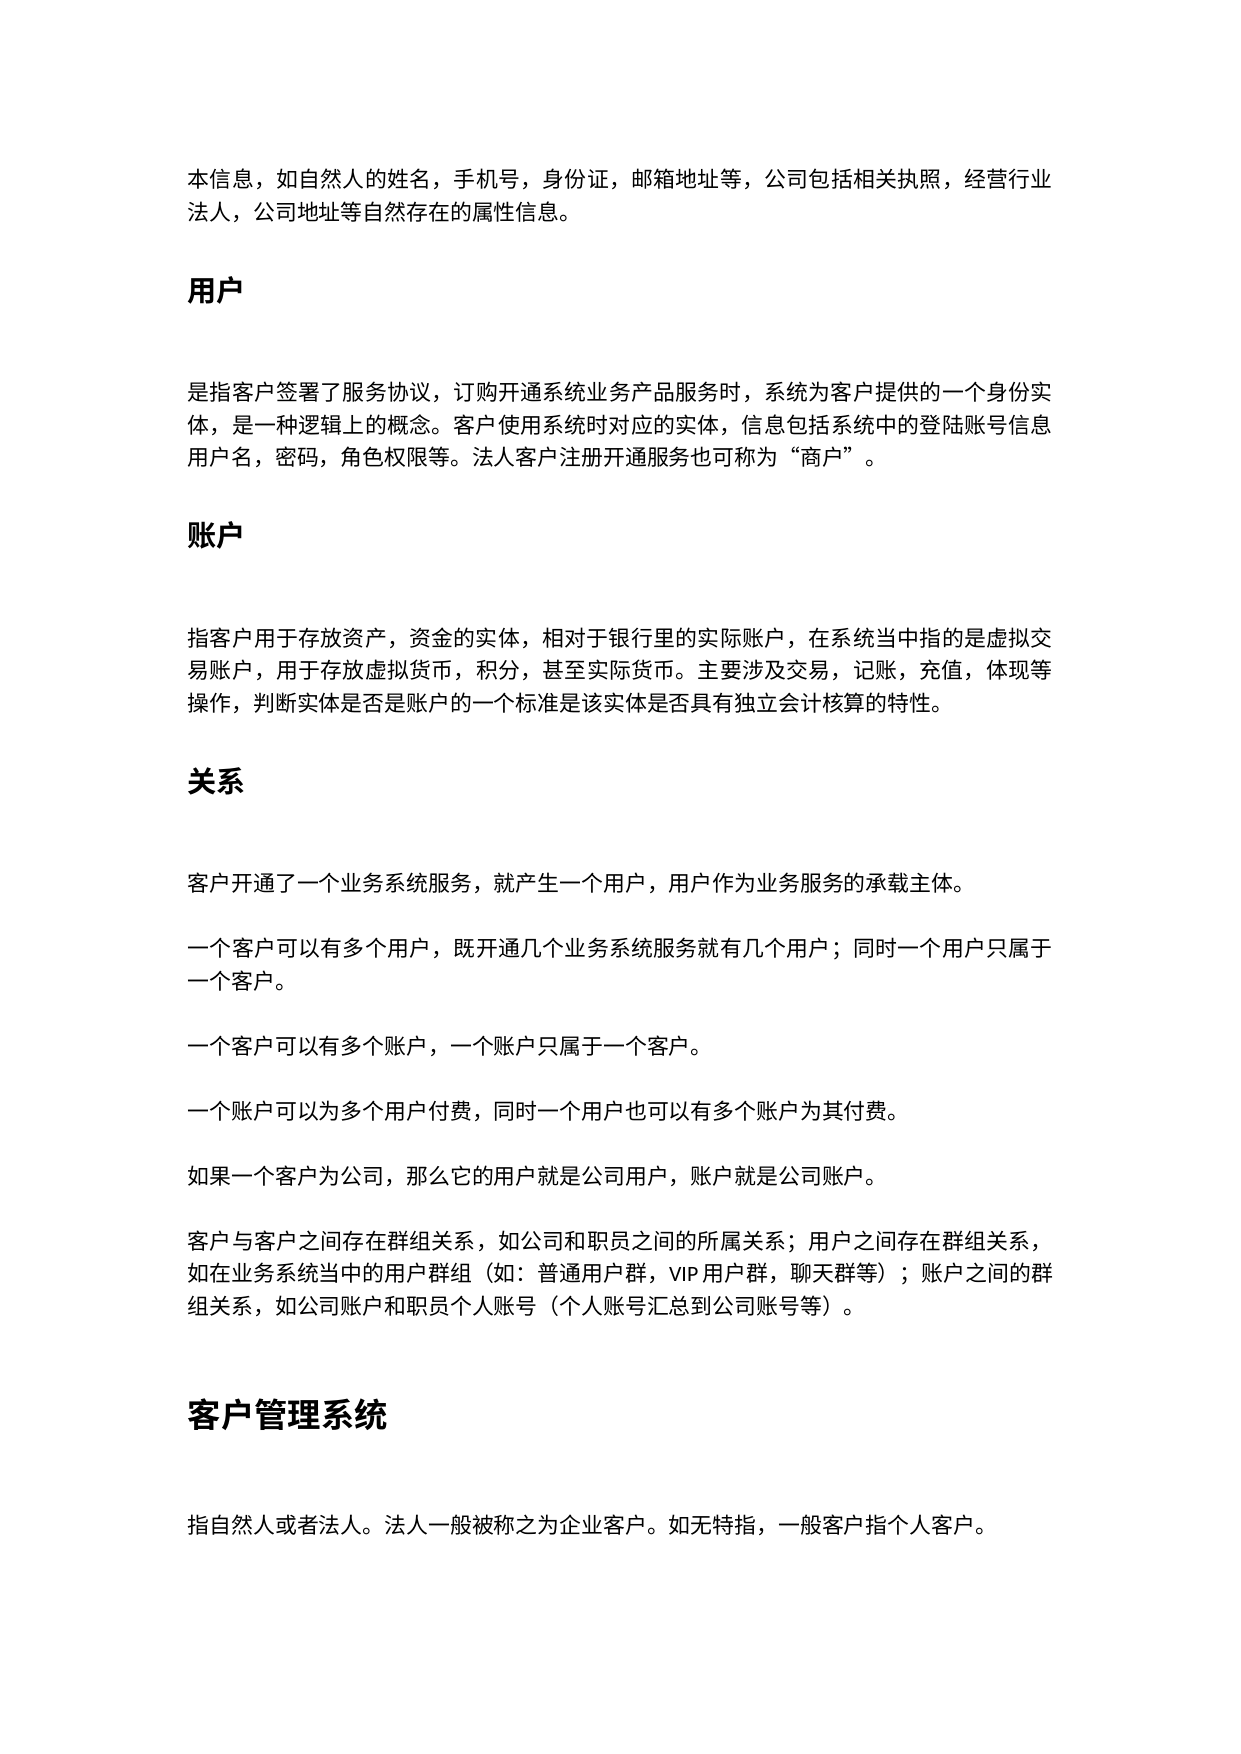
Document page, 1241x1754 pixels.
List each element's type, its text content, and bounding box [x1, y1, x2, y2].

text 一个客户可以有多个用户，既开通几个业务系统服务就有几个用户；同时一个用户只属于一个客户。 [187, 931, 1053, 996]
text 一个账户可以为多个用户付费，同时一个用户也可以有多个账户为其付费。 [187, 1093, 1053, 1126]
subtitle 账户 [187, 502, 1053, 567]
subtitle 关系 [187, 747, 1053, 812]
text 指自然人或者法人。法人一般被称之为企业客户。如无特指，一般客户指个人客户。 [187, 1508, 1053, 1540]
text 客户与客户之间存在群组关系，如公司和职员之间的所属关系；用户之间存在群组关系，如在业务系统当中的用户群组（如：普通用户群，VIP用户群，聊天群等）；账户之间的群组关系，如公司账户和职员个人账号（个人账号汇总到公司账号等）。 [187, 1223, 1053, 1321]
text 指客户用于存放资产，资金的实体，相对于银行里的实际账户，在系统当中指的是虚拟交易账户，用于存放虚拟货币，积分，甚至实际货币。主要涉及交易，记账，充值，体现等操作，判断实体是否是账户的一个标准是该实体是否具有独立会计核算的特性。 [187, 621, 1053, 718]
subtitle 用户 [187, 256, 1053, 321]
text 一个客户可以有多个账户，一个账户只属于一个客户。 [187, 1028, 1053, 1061]
text 如果一个客户为公司，那么它的用户就是公司用户，账户就是公司账户。 [187, 1158, 1053, 1191]
text 是指客户签署了服务协议，订购开通系统业务产品服务时，系统为客户提供的一个身份实体，是一种逻辑上的概念。客户使用系统时对应的实体，信息包括系统中的登陆账号信息：用户名，密码，角色权限等。法人客户注册开通服务也可称为“商户”。 [187, 375, 1053, 472]
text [187, 162, 1053, 227]
subtitle 客户管理系统 [187, 1381, 1053, 1446]
text 客户开通了一个业务系统服务，就产生一个用户，用户作为业务服务的承载主体。 [187, 866, 1053, 898]
